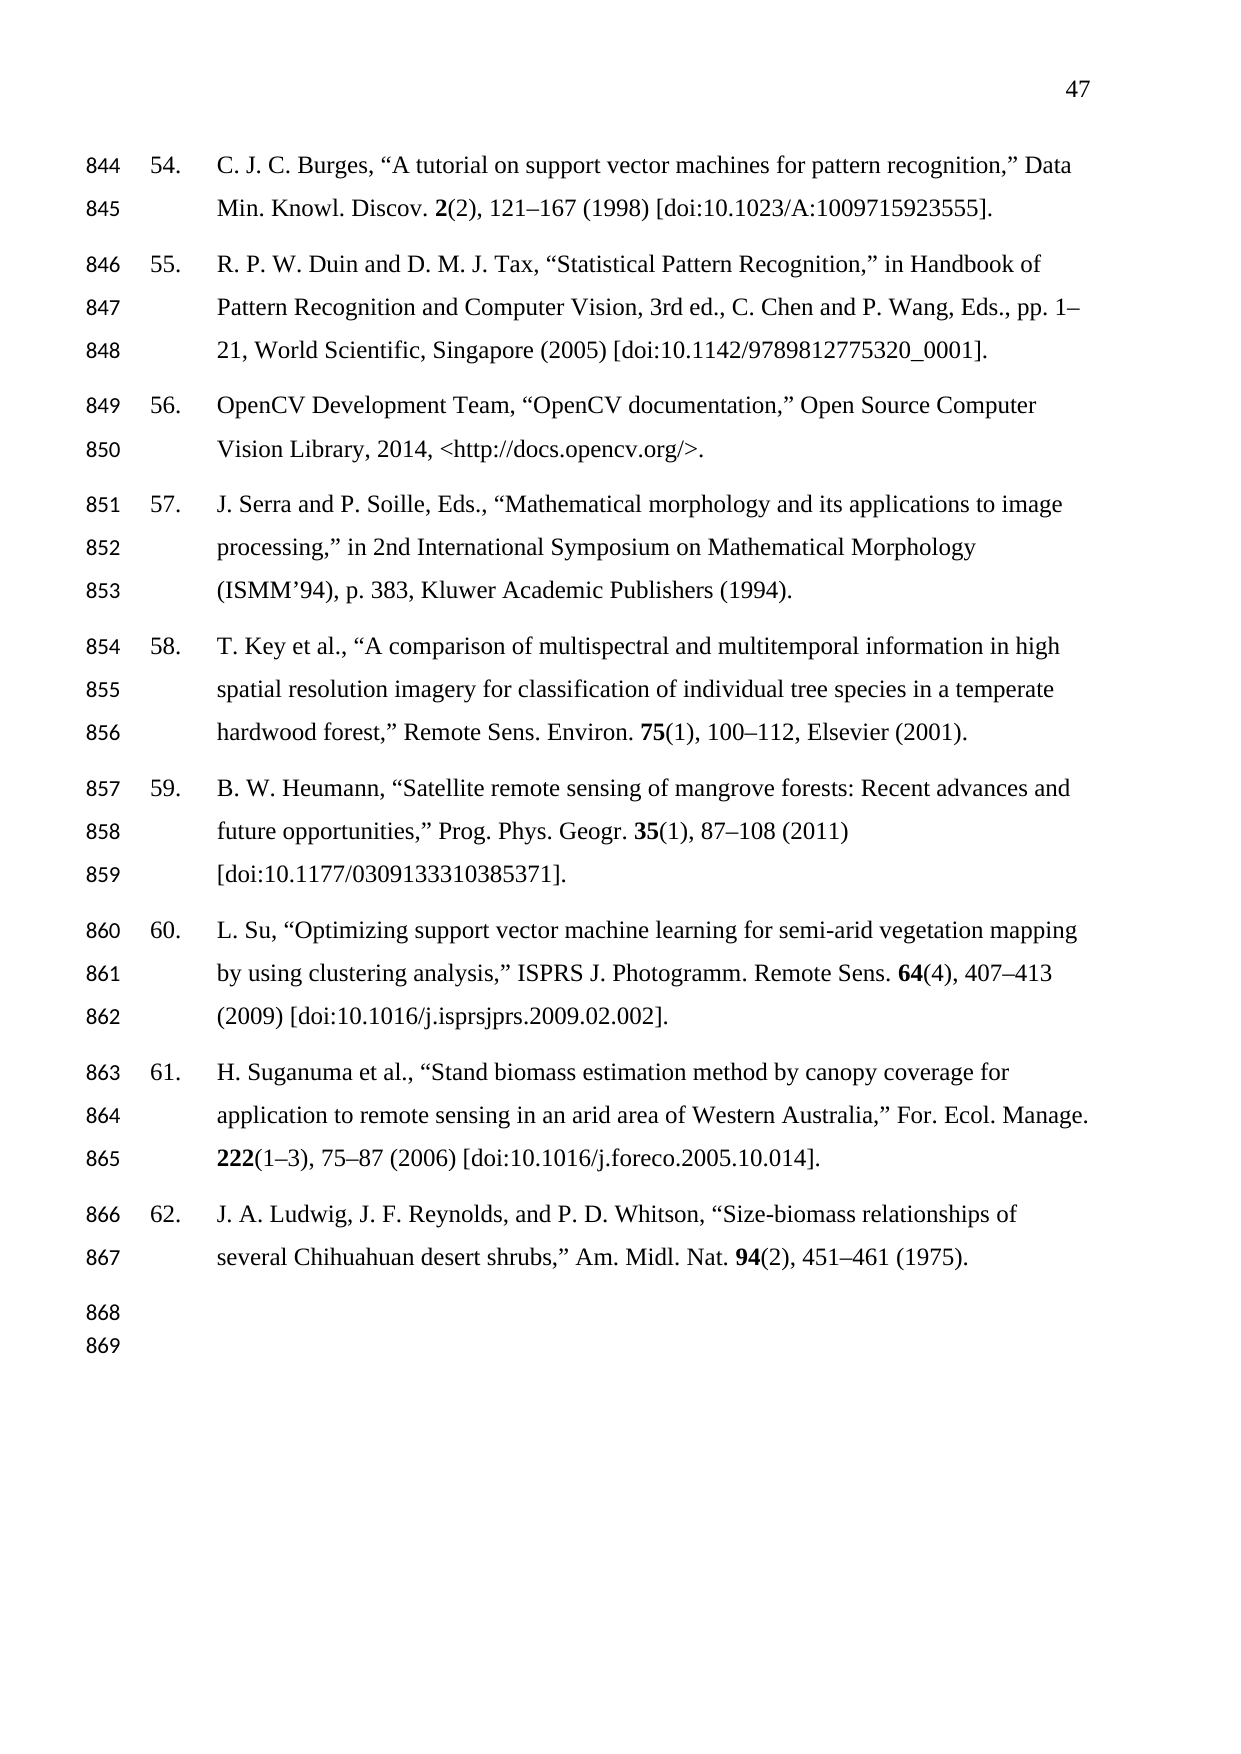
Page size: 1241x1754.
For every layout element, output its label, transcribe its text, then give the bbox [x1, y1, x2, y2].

text 60. L. Su, “Optimizing support vector machine learning for semi-arid vegetation mapping by using clustering analysis,” ISPRS J. Photogramm. Remote Sens. 64(4), 407–413 (2009) [doi:10.1016/j.isprsjprs.2009.02.002]. [150, 915, 1090, 1030]
text 55. R. P. W. Duin and D. M. J. Tax, “Statistical Pattern Recognition,” in Handbook of Pattern Recognition and Computer Vision, 3rd ed., C. Chen and P. Wang, Eds., pp. 1–21, World Scientific, Singapore (2005) [doi:10.1142/9789812775320_0001]. [150, 249, 1090, 364]
text 57. J. Serra and P. Soille, Eds., “Mathematical morphology and its applications to image processing,” in 2nd International Symposium on Mathematical Morphology (ISMM’94), p. 383, Kluwer Academic Publishers (1994). [150, 489, 1090, 604]
text 59. B. W. Heumann, “Satellite remote sensing of mangrove forests: Recent advances and future opportunities,” Prog. Phys. Geogr. 35(1), 87–108 (2011) [doi:10.1177/0309133310385371]. [150, 773, 1090, 888]
text 56. OpenCV Development Team, “OpenCV documentation,” Open Source Computer Vision Library, 2014, <http://docs.opencv.org/>. [150, 391, 1090, 462]
text 61. H. Suganuma et al., “Stand biomass estimation method by canopy coverage for application to remote sensing in an arid area of Western Australia,” For. Ecol. Manage. 222(1–3), 75–87 (2006) [doi:10.1016/j.foreco.2005.10.014]. [150, 1057, 1090, 1172]
text 58. T. Key et al., “A comparison of multispectral and multitemporal information in high spatial resolution imagery for classification of individual tree species in a temperate hardwood forest,” Remote Sens. Environ. 75(1), 100–112, Elsevier (2001). [150, 631, 1090, 746]
text 62. J. A. Ludwig, J. F. Reynolds, and P. D. Whitson, “Size-biomass relationships of several Chihuahuan desert shrubs,” Am. Midl. Nat. 94(2), 451–461 (1975). [150, 1199, 1090, 1271]
text 54. C. J. C. Burges, “A tutorial on support vector machines for pattern recognition,” Data Min. Knowl. Discov. 2(2), 121–167 (1998) [doi:10.1023/A:1009715923555]. [150, 150, 1090, 222]
